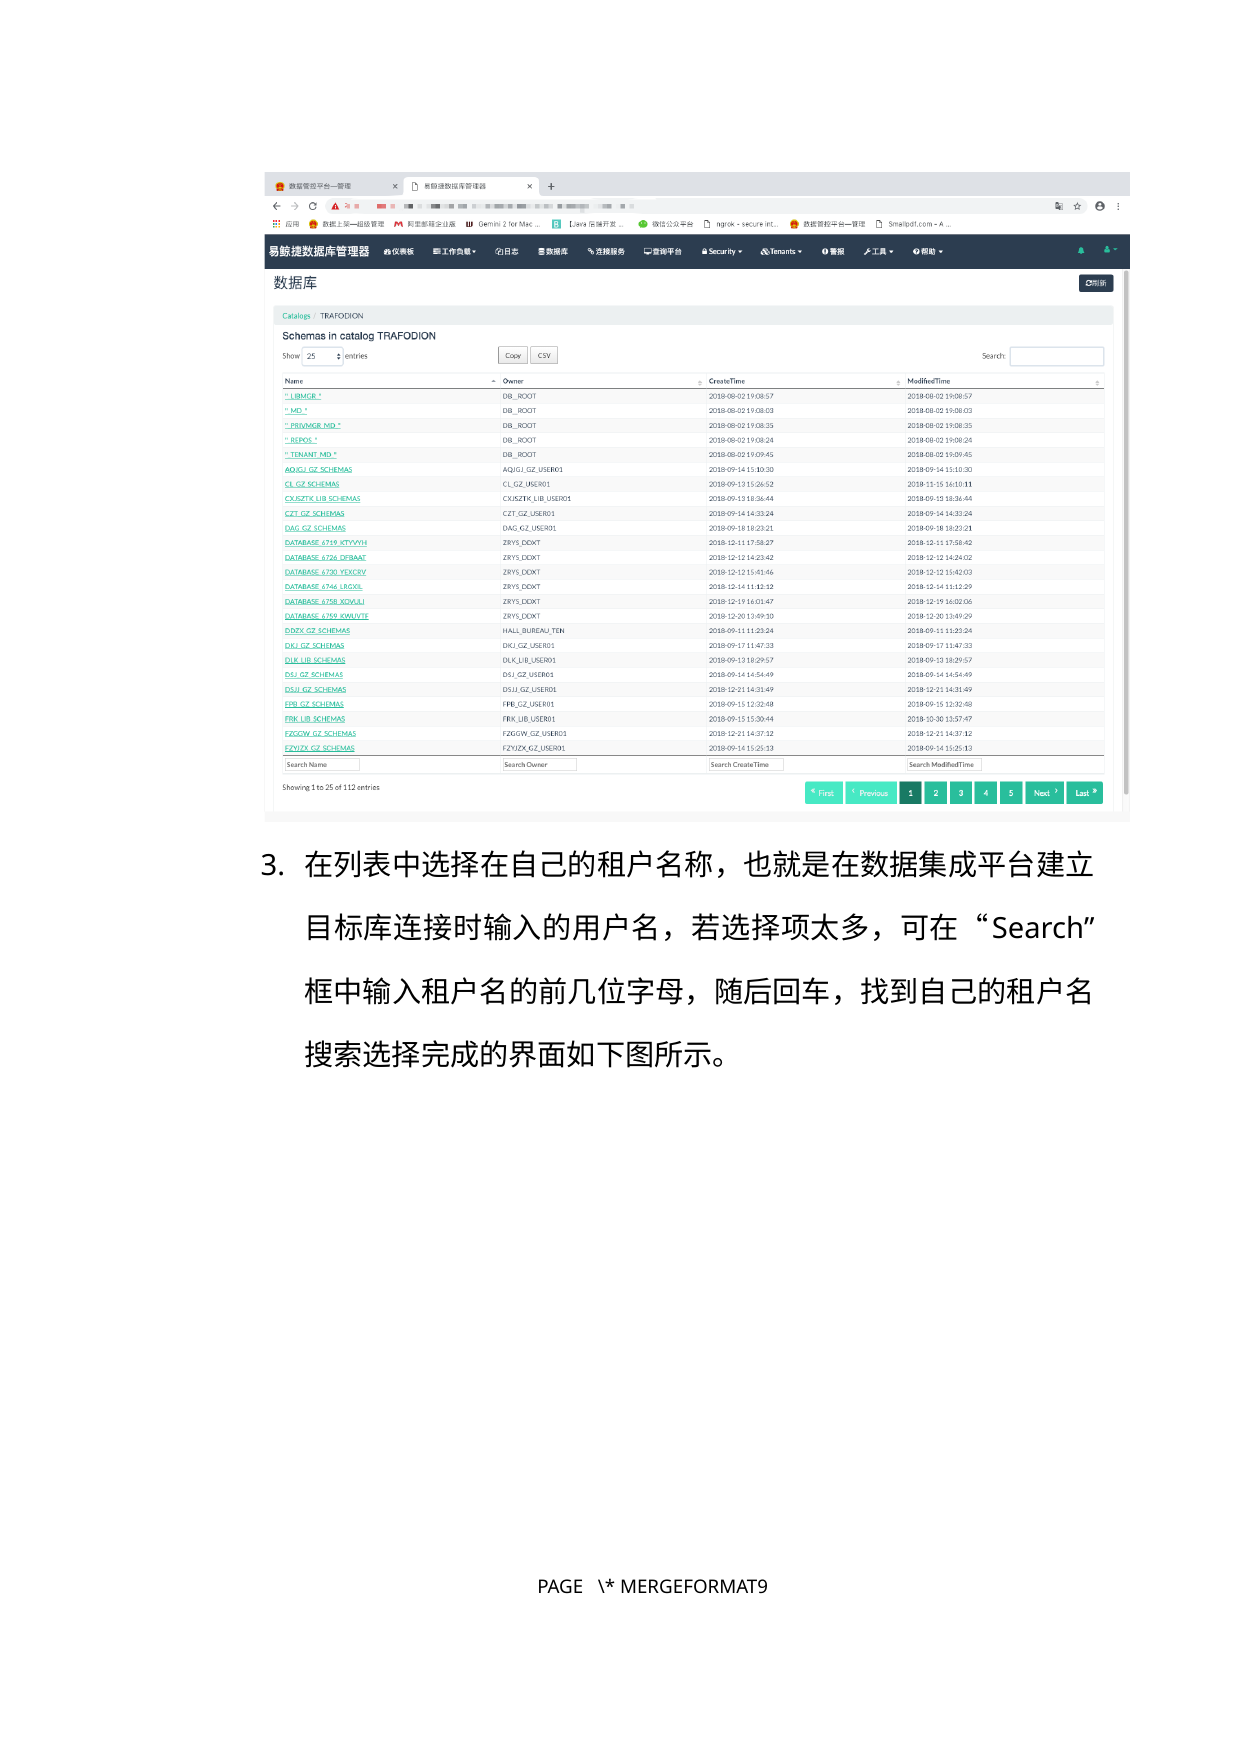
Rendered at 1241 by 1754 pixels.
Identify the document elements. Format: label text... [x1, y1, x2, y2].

picture [264, 172, 1130, 822]
list 在列表中选择在自己的租户名称，也就是在数据集成平台建立目标库连接时输入的用户名，若选择项太多，可在“Search”框中输入租户名的前几位字母，随后回车，找到自己的租户名，搜索选择完成的界面如下图所示。 [260, 841, 1094, 1074]
